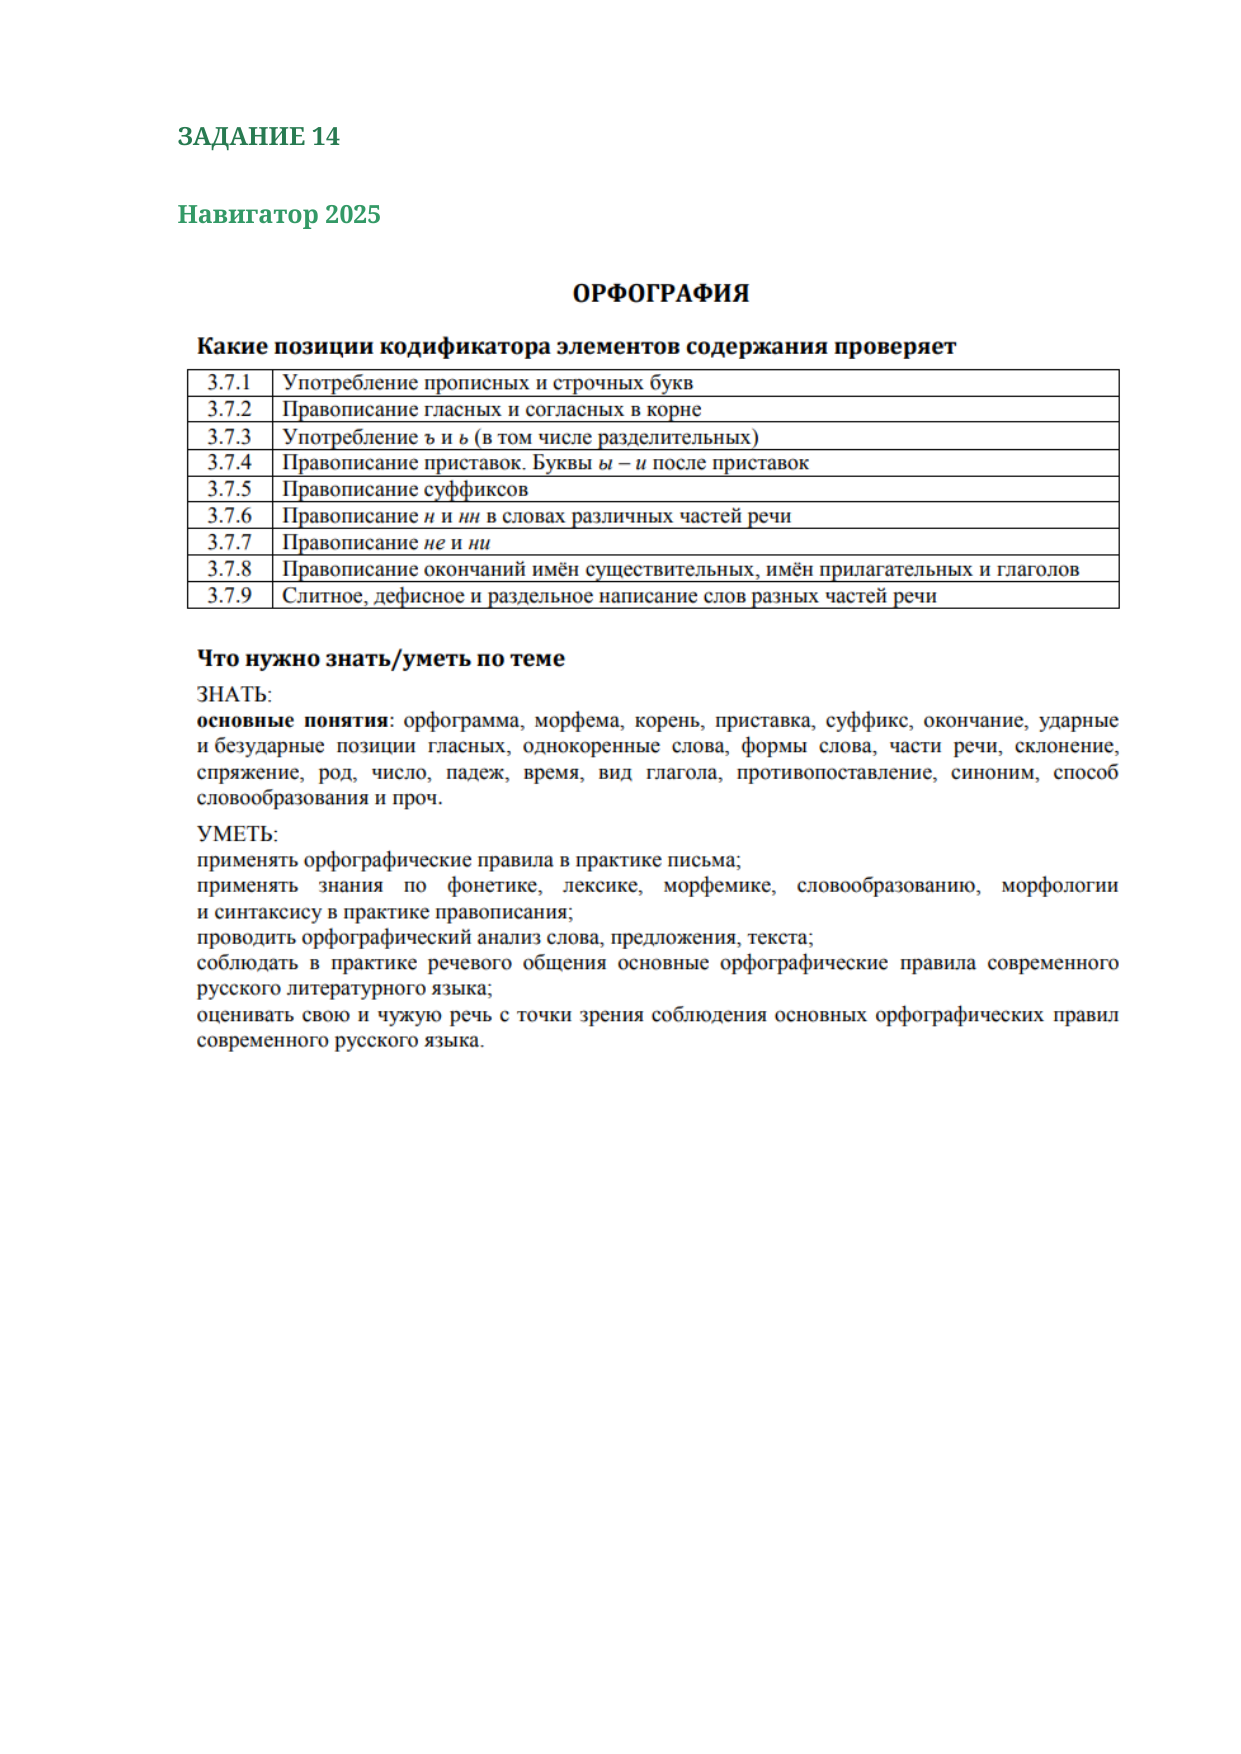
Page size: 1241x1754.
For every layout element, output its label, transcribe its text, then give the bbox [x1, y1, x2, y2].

picture [177, 274, 1153, 1063]
text ЗАДАНИЕ 14 [177, 118, 1152, 152]
text Навигатор 2025 [177, 196, 1152, 231]
